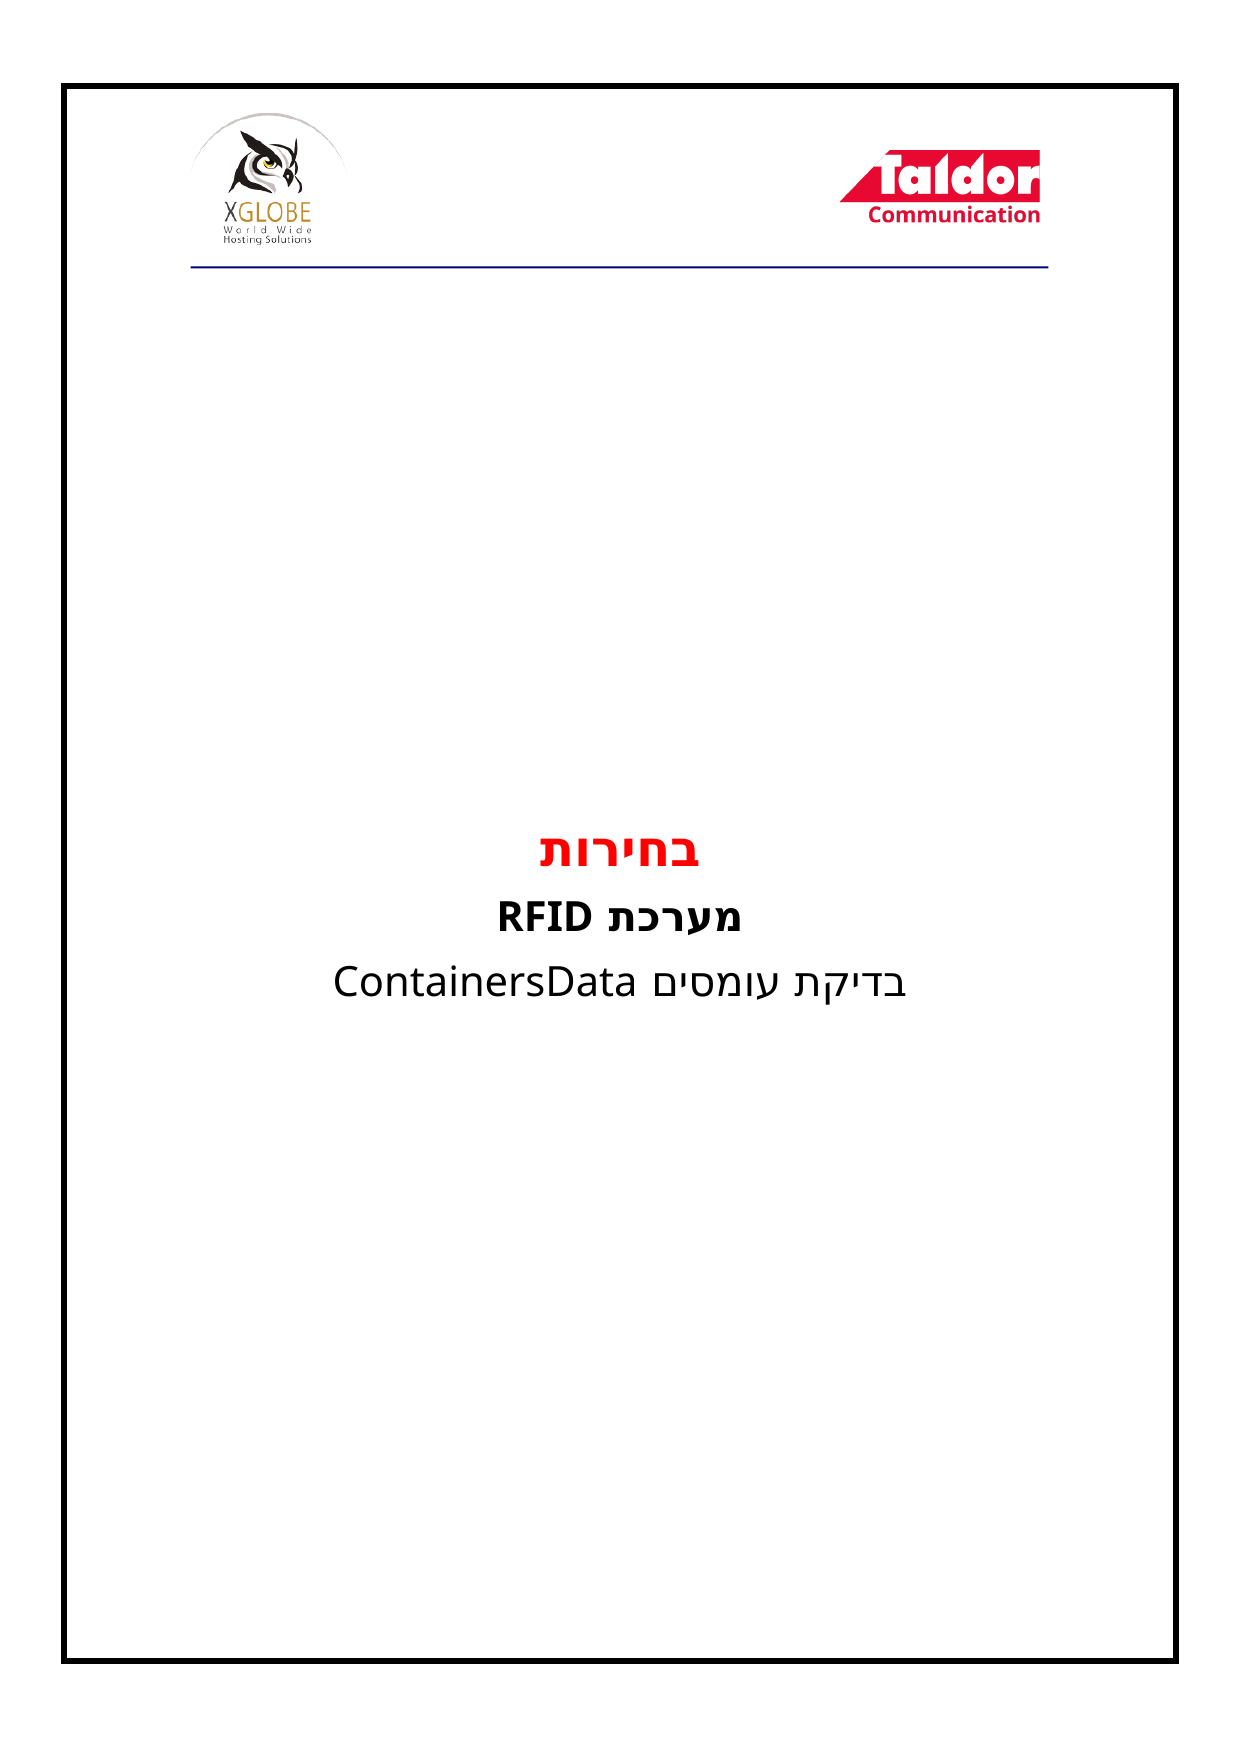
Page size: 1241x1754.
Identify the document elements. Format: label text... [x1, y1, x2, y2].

text בחירות [187, 820, 1053, 879]
text מערכת RFID [187, 887, 1053, 944]
picture [828, 150, 1041, 231]
text בדיקת עומסים ContainersData [187, 952, 1053, 1009]
picture [187, 113, 349, 245]
